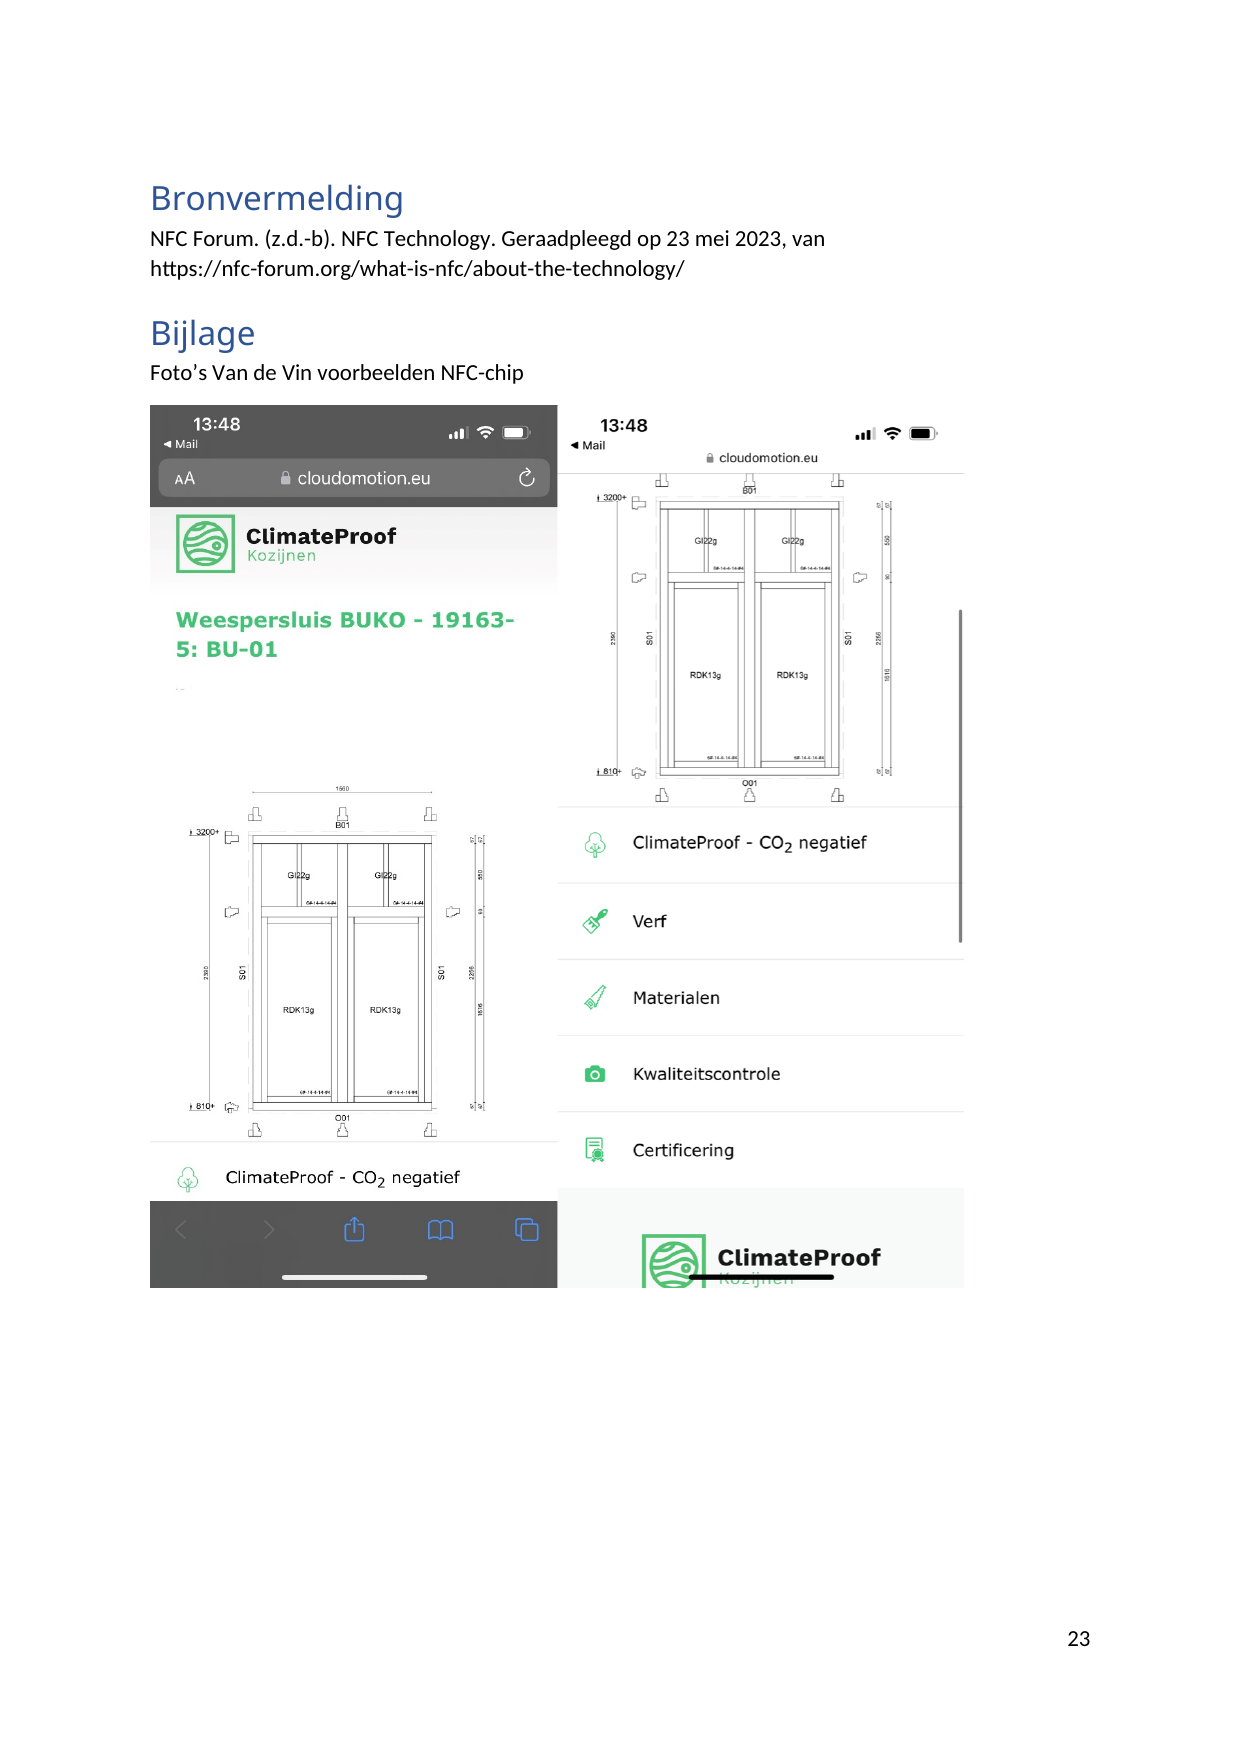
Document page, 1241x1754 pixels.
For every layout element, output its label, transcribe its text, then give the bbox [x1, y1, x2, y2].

text NFC Forum. (z.d.-b). NFC Technology. Geraadpleegd op 23 mei 2023, van https://nfc-forum.org/what-is-nfc/about-the-technology/ [150, 224, 1090, 282]
picture [150, 405, 965, 1288]
subtitle Bijlage [150, 309, 1090, 355]
subtitle Bronvermelding [150, 175, 1090, 220]
text Foto’s Van de Vin voorbeelden NFC-chip [150, 358, 1090, 386]
